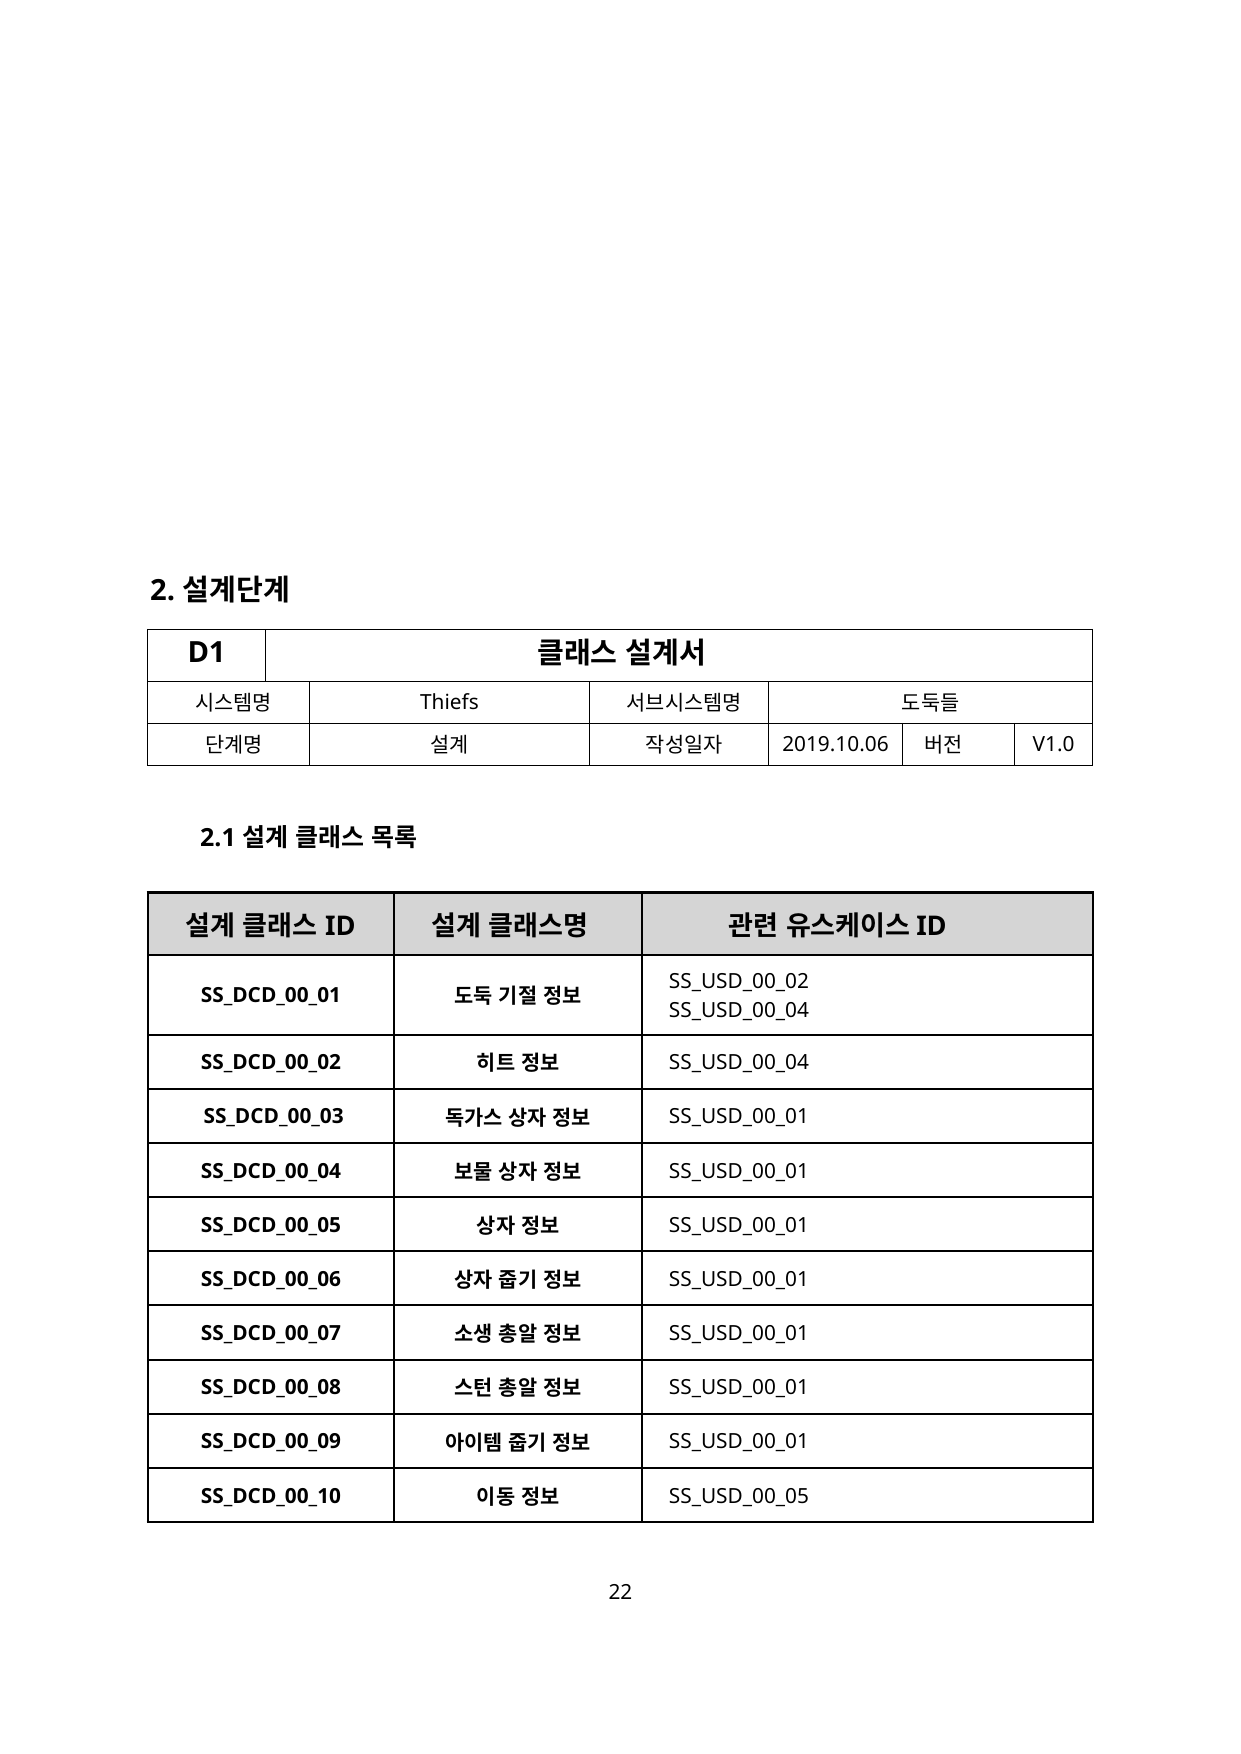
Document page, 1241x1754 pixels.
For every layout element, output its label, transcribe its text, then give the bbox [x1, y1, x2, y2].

table_cell SS_DCD_00_02 [149, 1036, 393, 1088]
text 2.1 설계 클래스 목록 [150, 817, 1090, 853]
table_cell SS_USD_00_01 [643, 1198, 1092, 1250]
table_cell SS_DCD_00_06 [149, 1252, 393, 1304]
table_cell SS_USD_00_05 [643, 1469, 1092, 1521]
table_cell SS_USD_00_01 [643, 1306, 1092, 1358]
table_cell 히트 정보 [395, 1036, 641, 1088]
table_cell SS_USD_00_01 [643, 1361, 1092, 1413]
table_cell SS_DCD_00_04 [149, 1144, 393, 1196]
table_cell 버전 [903, 724, 1014, 764]
table_cell SS_DCD_00_05 [149, 1198, 393, 1250]
table_cell V1.0 [1015, 724, 1092, 764]
table_cell SS_DCD_00_10 [149, 1469, 393, 1521]
table_cell 보물 상자 정보 [395, 1144, 641, 1196]
table_cell 설계 [310, 724, 589, 764]
table_cell 시스템명 [148, 682, 309, 723]
table_header D1 [148, 630, 265, 681]
table_cell 단계명 [148, 724, 309, 764]
table_cell SS_USD_00_04 [643, 1036, 1092, 1088]
table_cell 서브시스템명 [590, 682, 768, 723]
table_cell SS_DCD_00_03 [149, 1090, 393, 1142]
table_cell 독가스 상자 정보 [395, 1090, 641, 1142]
table_cell SS_DCD_00_07 [149, 1306, 393, 1358]
text 2. 설계단계 [150, 567, 1090, 609]
table_cell SS_USD_00_01 [643, 1144, 1092, 1196]
table_cell SS_DCD_00_09 [149, 1415, 393, 1467]
table_cell 아이템 줍기 정보 [395, 1415, 641, 1467]
table_header 관련 유스케이스ID [643, 894, 1092, 954]
table_cell SS_DCD_00_01 [149, 956, 393, 1033]
table_cell 이동 정보 [395, 1469, 641, 1521]
table_cell SS_USD_00_01 [643, 1252, 1092, 1304]
table_cell 스턴 총알 정보 [395, 1361, 641, 1413]
table_cell SS_USD_00_02 SS_USD_00_04 [643, 956, 1092, 1033]
table_cell 도둑들 [769, 682, 1092, 723]
table_cell SS_DCD_00_08 [149, 1361, 393, 1413]
table_cell SS_USD_00_01 [643, 1090, 1092, 1142]
table_cell 상자 정보 [395, 1198, 641, 1250]
table_header 설계 클래스명 [395, 894, 641, 954]
table_cell Thiefs [310, 682, 589, 723]
table_cell 2019.10.06 [769, 724, 902, 764]
table_cell 작성일자 [590, 724, 768, 764]
table_cell 도둑 기절 정보 [395, 956, 641, 1033]
table_header 설계 클래스 ID [149, 894, 393, 954]
table_cell SS_USD_00_01 [643, 1415, 1092, 1467]
table_cell 소생 총알 정보 [395, 1306, 641, 1358]
table_cell 상자 줍기 정보 [395, 1252, 641, 1304]
table_header 클래스 설계서 [266, 630, 1092, 681]
